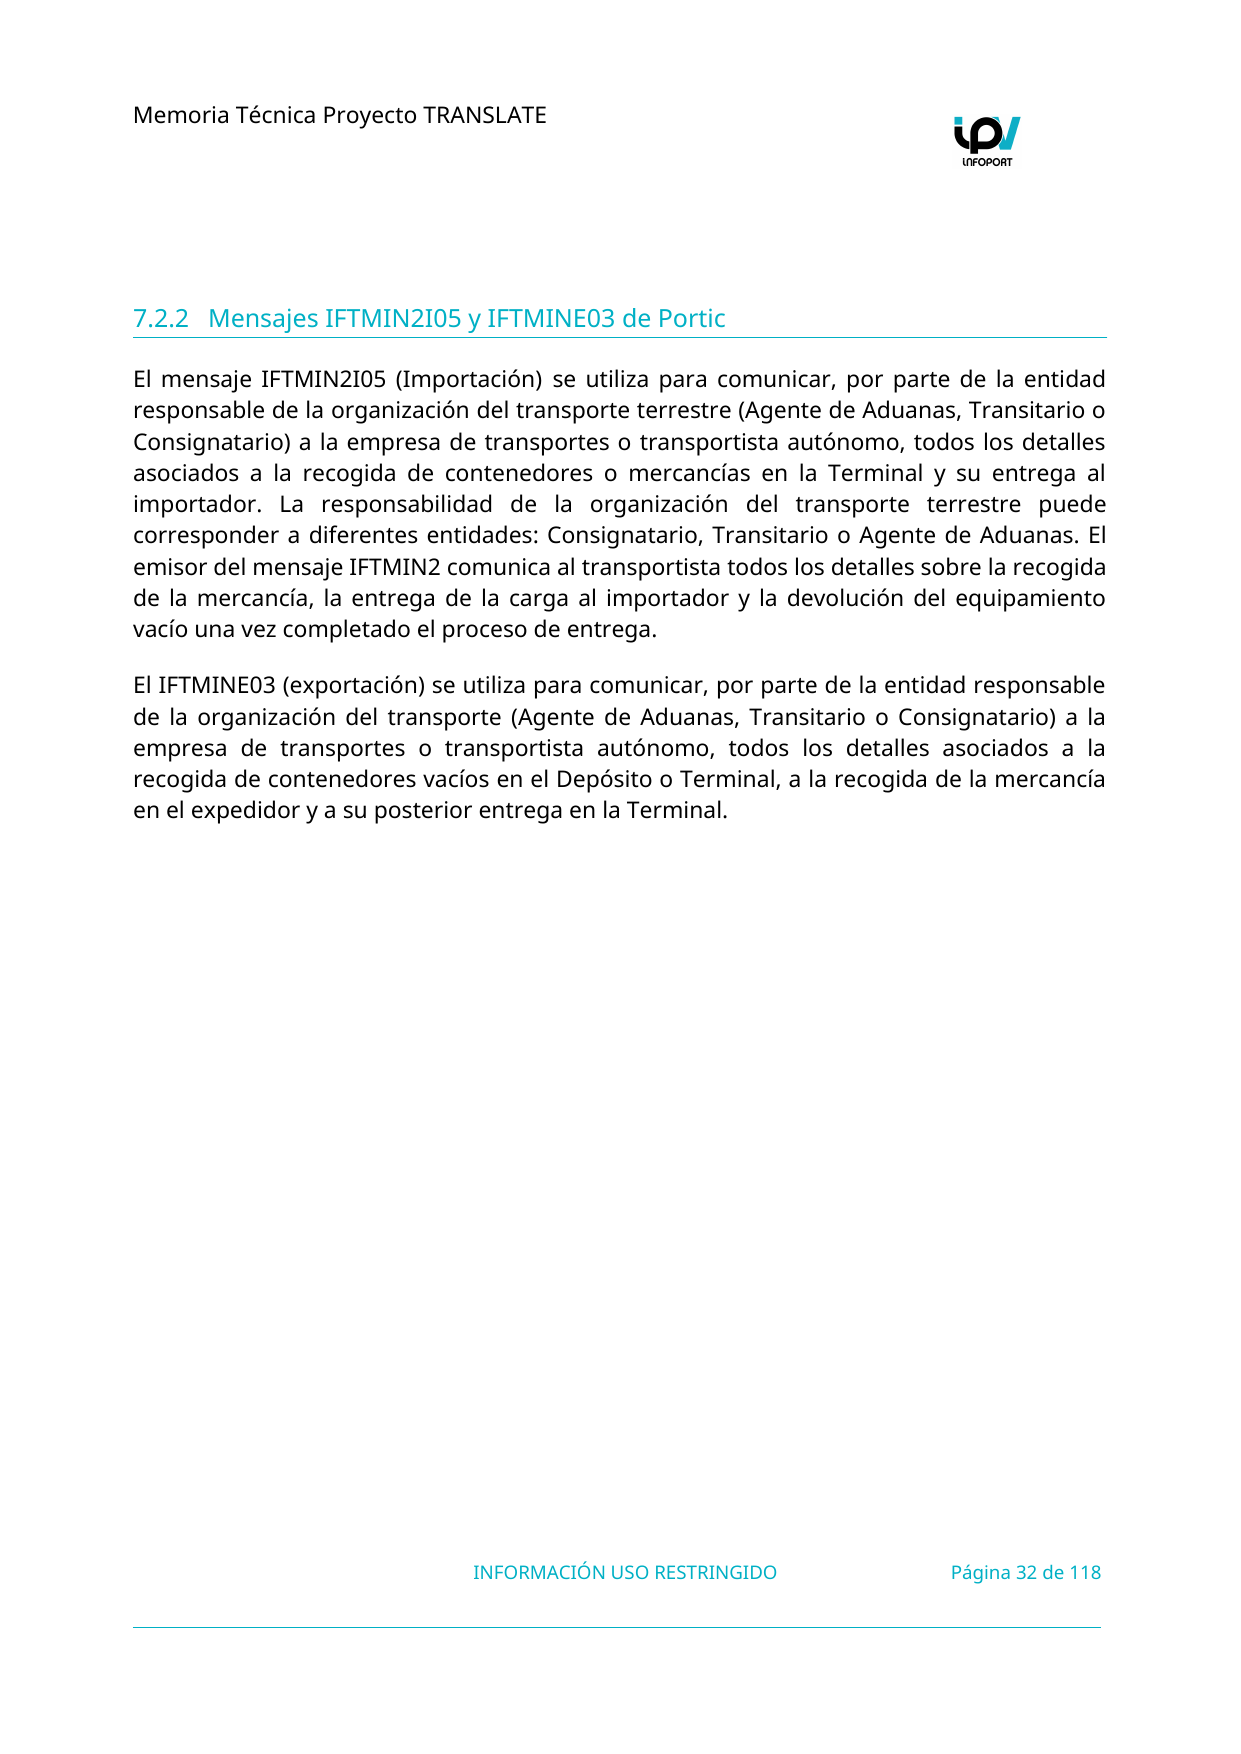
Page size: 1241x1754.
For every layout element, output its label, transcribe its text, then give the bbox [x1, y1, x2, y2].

subtitle Mensajes IFTMIN2I05 y IFTMINE03 de Portic [133, 301, 1107, 337]
picture [951, 114, 1023, 169]
text El IFTMINE03 (exportación) se utiliza para comunicar, por parte de la entidad responsable de la organización del transporte (Agente de Aduanas, Transitario o Consignatario) a la empresa de transportes o transportista autónomo, todos los detalles asociados a la recogida de contenedores vacíos en el Depósito o Terminal, a la recogida de la mercancía en el expedidor y a su posterior entrega en la Terminal. [133, 669, 1107, 826]
text El mensaje IFTMIN2I05 (Importación) se utiliza para comunicar, por parte de la entidad responsable de la organización del transporte terrestre (Agente de Aduanas, Transitario o Consignatario) a la empresa de transportes o transportista autónomo, todos los detalles asociados a la recogida de contenedores o mercancías en la Terminal y su entrega al importador. La responsabilidad de la organización del transporte terrestre puede corresponder a diferentes entidades: Consignatario, Transitario o Agente de Aduanas. El emisor del mensaje IFTMIN2 comunica al transportista todos los detalles sobre la recogida de la mercancía, la entrega de la carga al importador y la devolución del equipamiento vacío una vez completado el proceso de entrega. [133, 363, 1107, 644]
